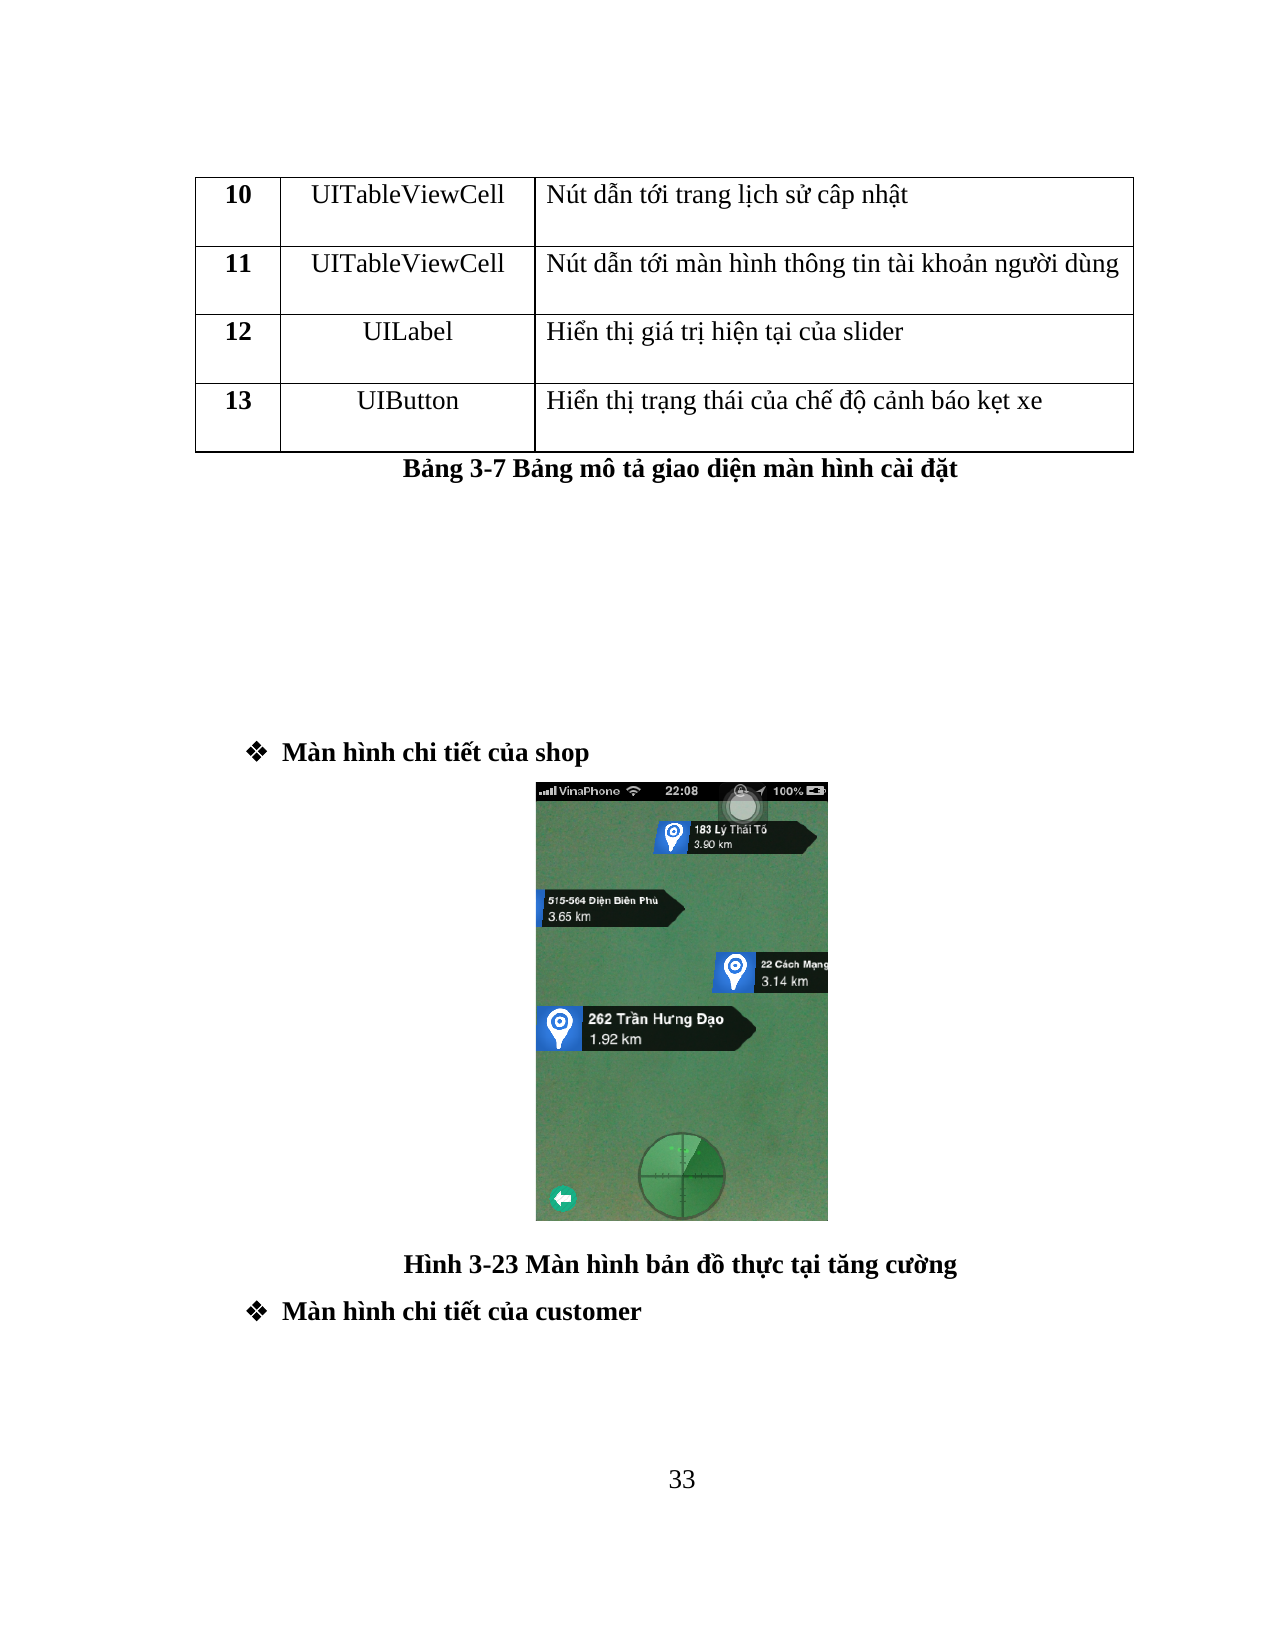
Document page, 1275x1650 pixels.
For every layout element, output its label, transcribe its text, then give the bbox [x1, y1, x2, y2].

table_cell UITableViewCell [281, 247, 534, 314]
picture [535, 782, 828, 1221]
table_cell 11 [196, 247, 280, 314]
table_cell Nút dẫn tới màn hình thông tin tài khoản người dùng [536, 247, 1133, 314]
list Màn hình chi tiết của shop [244, 736, 1157, 767]
table_cell UILabel [281, 315, 534, 383]
table_cell Nút dẫn tới trang lịch sử câp nhật [536, 178, 1133, 246]
list Màn hình chi tiết của customer [244, 1295, 1157, 1327]
table_cell 12 [196, 315, 280, 383]
table_cell Hiển thị trạng thái của chế độ cảnh báo kẹt xe [536, 384, 1133, 451]
table_cell UITableViewCell [281, 178, 534, 246]
table_cell Hiển thị giá trị hiện tại của slider [536, 315, 1133, 383]
table_cell 10 [196, 178, 280, 246]
table_cell 13 [196, 384, 280, 451]
text Bảng 3-7 Bảng mô tả giao diện màn hình cài đặt [207, 452, 1154, 483]
text Hình 3-10 Màn hình bản đồ thực tại tăng cường [207, 1249, 1154, 1280]
table_cell UIButton [281, 384, 534, 451]
